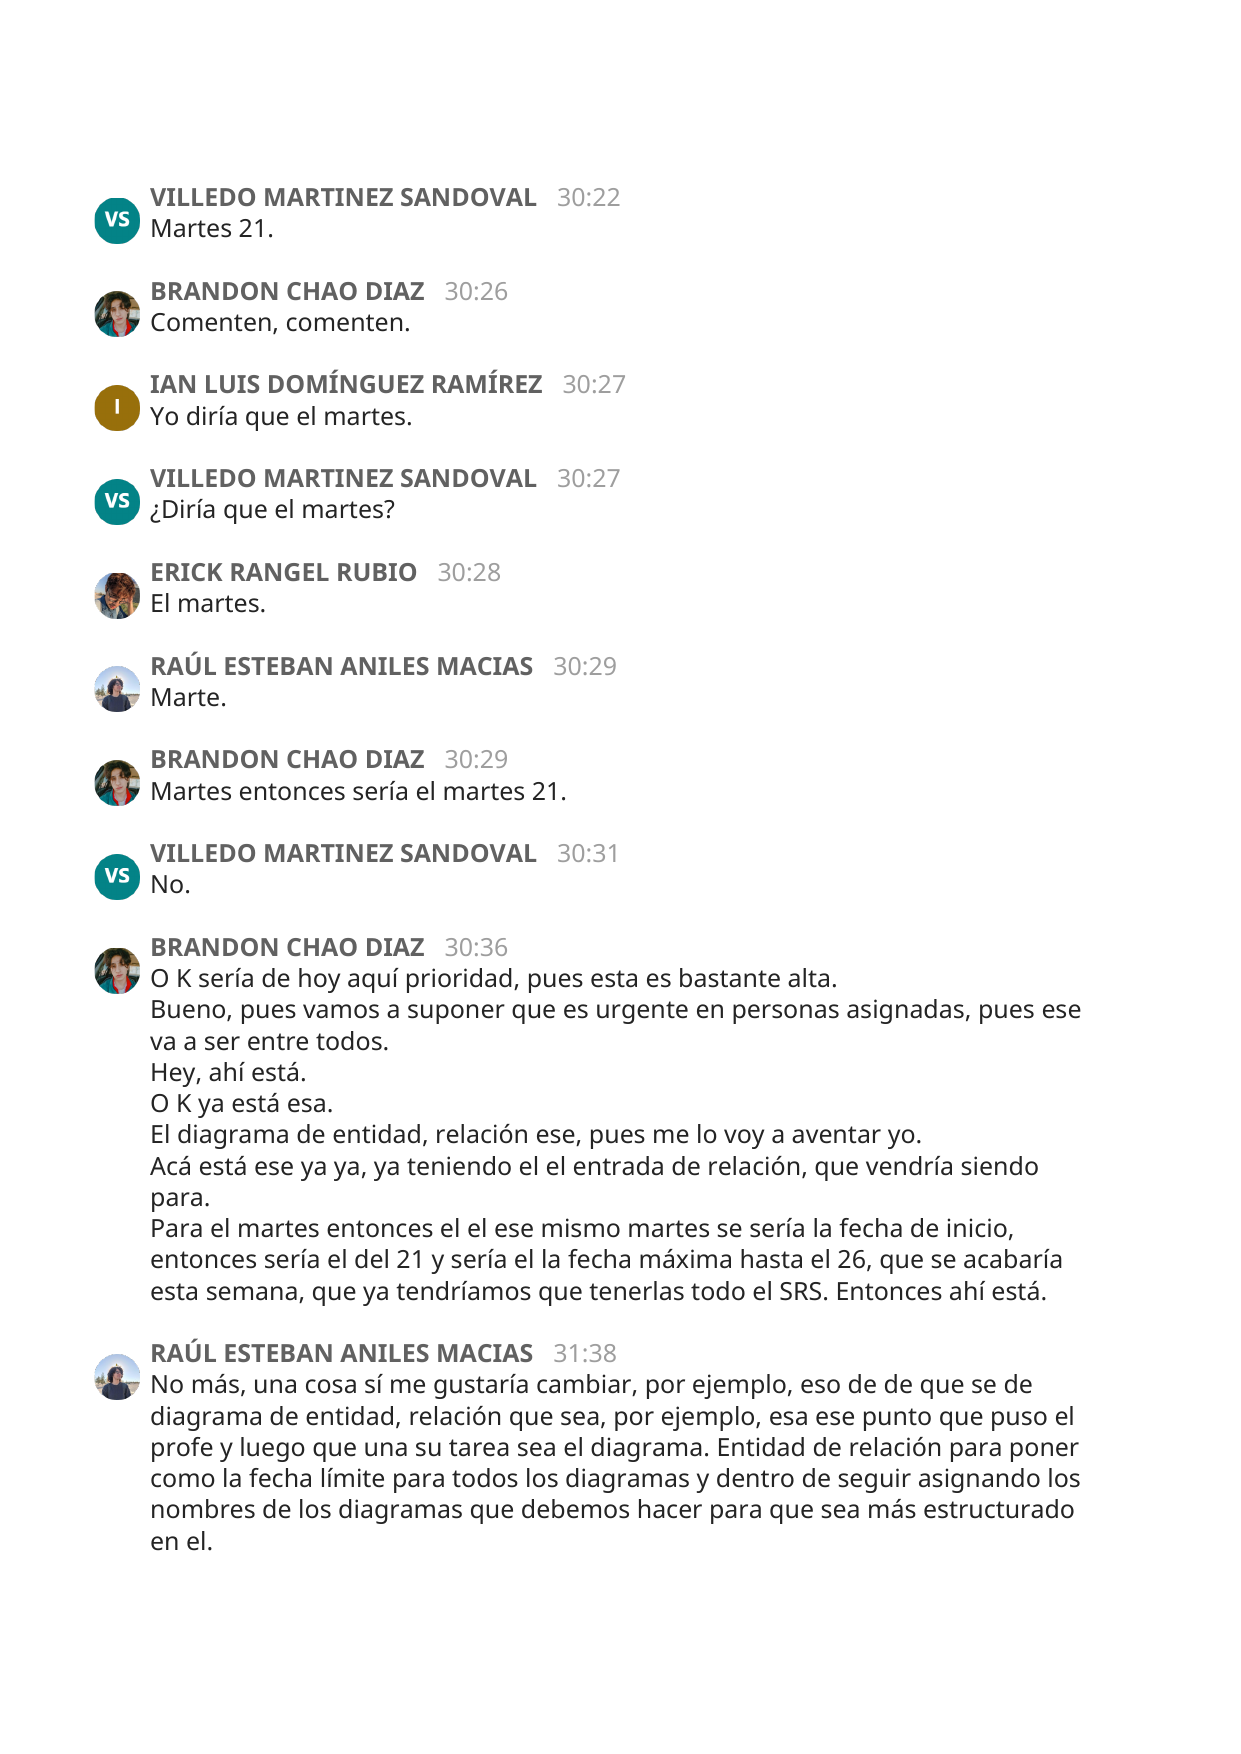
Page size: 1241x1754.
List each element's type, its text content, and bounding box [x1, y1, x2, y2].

picture [94, 1354, 140, 1400]
picture [94, 666, 140, 712]
picture [94, 479, 140, 525]
text IAN LUIS DOMÍNGUEZ RAMÍREZ 30:27 Yo diría que el martes. [150, 337, 1090, 431]
picture [94, 948, 140, 994]
text RAÚL ESTEBAN ANILES MACIAS 30:29 Marte. [150, 619, 1090, 712]
text VILLEDO MARTINEZ SANDOVAL 30:22 Martes 21. [150, 150, 1090, 244]
text BRANDON CHAO DIAZ 30:26 Comenten, comenten. [150, 244, 1090, 337]
text VILLEDO MARTINEZ SANDOVAL 30:27 ¿Diría que el martes? [150, 431, 1090, 525]
picture [94, 760, 140, 806]
picture [94, 385, 140, 431]
text RAÚL ESTEBAN ANILES MACIAS 31:38 No más, una cosa sí me gustaría cambiar, por ejemplo, eso de de que se de diagrama de entidad, relación que sea, por ejemplo, esa ese punto que puso el profe y luego que una su tarea sea el diagrama. Entidad de relación para poner como la fecha límite para todos los diagramas y dentro de seguir asignando los nombres de los diagramas que debemos hacer para que sea más estructurado en el. [150, 1306, 1090, 1556]
text BRANDON CHAO DIAZ 30:29 Martes entonces sería el martes 21. [150, 712, 1090, 806]
text BRANDON CHAO DIAZ 30:36 O K sería de hoy aquí prioridad, pues esta es bastante alta. Bueno, pues vamos a suponer que es urgente en personas asignadas, pues ese va a ser entre todos. Hey, ahí está. O K ya está esa. El diagrama de entidad, relación ese, pues me lo voy a aventar yo. Acá está ese ya ya, ya teniendo el el entrada de relación, que vendría siendo para. Para el martes entonces el el ese mismo martes se sería la fecha de inicio, entonces sería el del 21 y sería el la fecha máxima hasta el 26, que se acabaría esta semana, que ya tendríamos que tenerlas todo el SRS. Entonces ahí está. [150, 900, 1090, 1306]
text ERICK RANGEL RUBIO 30:28 El martes. [150, 525, 1090, 619]
text VILLEDO MARTINEZ SANDOVAL 30:31 No. [150, 806, 1090, 900]
picture [94, 291, 140, 337]
picture [94, 198, 140, 244]
picture [94, 854, 140, 900]
picture [94, 573, 140, 619]
